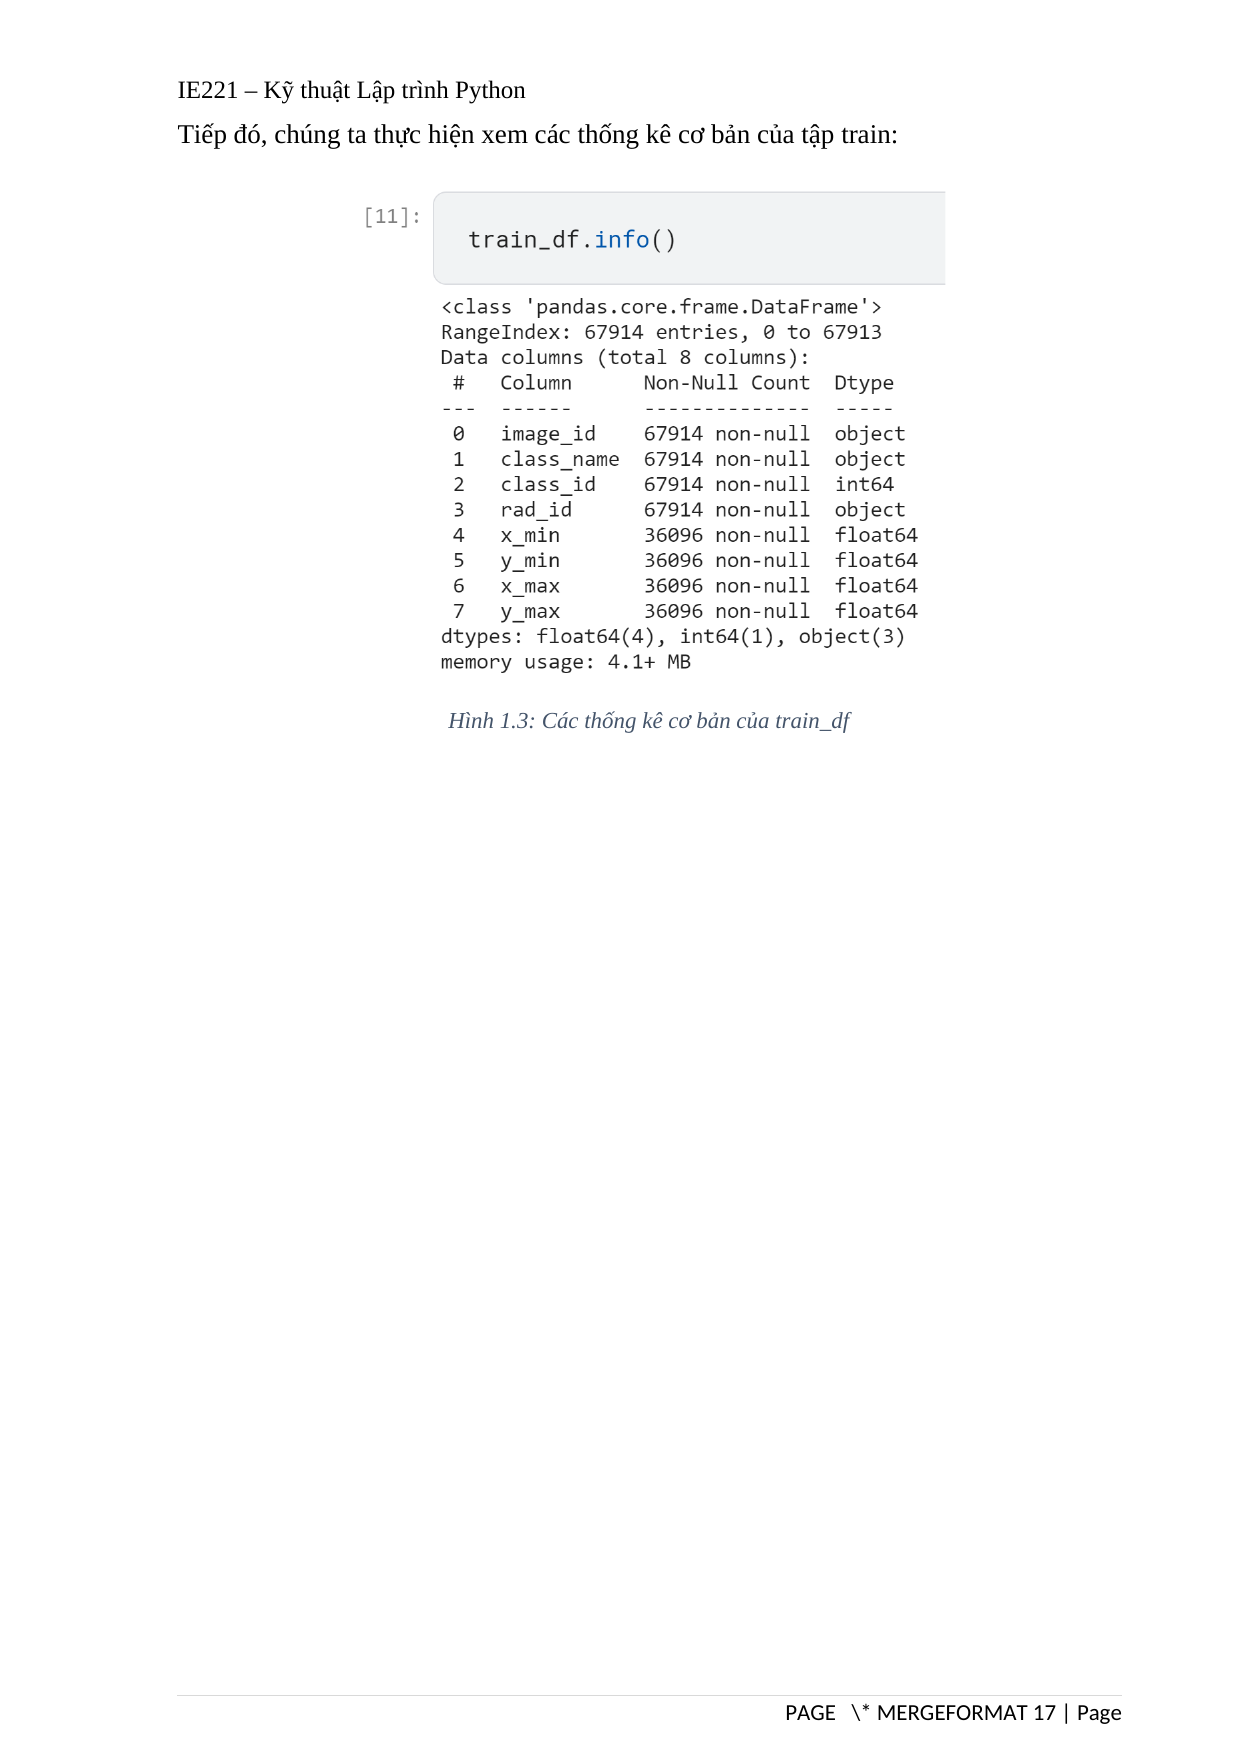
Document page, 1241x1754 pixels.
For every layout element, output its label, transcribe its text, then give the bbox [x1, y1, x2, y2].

text Hình 1.3: Các thống kê cơ bản của train_df [177, 707, 1122, 733]
picture [353, 181, 946, 677]
text Tiếp đó, chúng ta thực hiện xem các thống kê cơ bản của tập train: [177, 118, 1122, 149]
